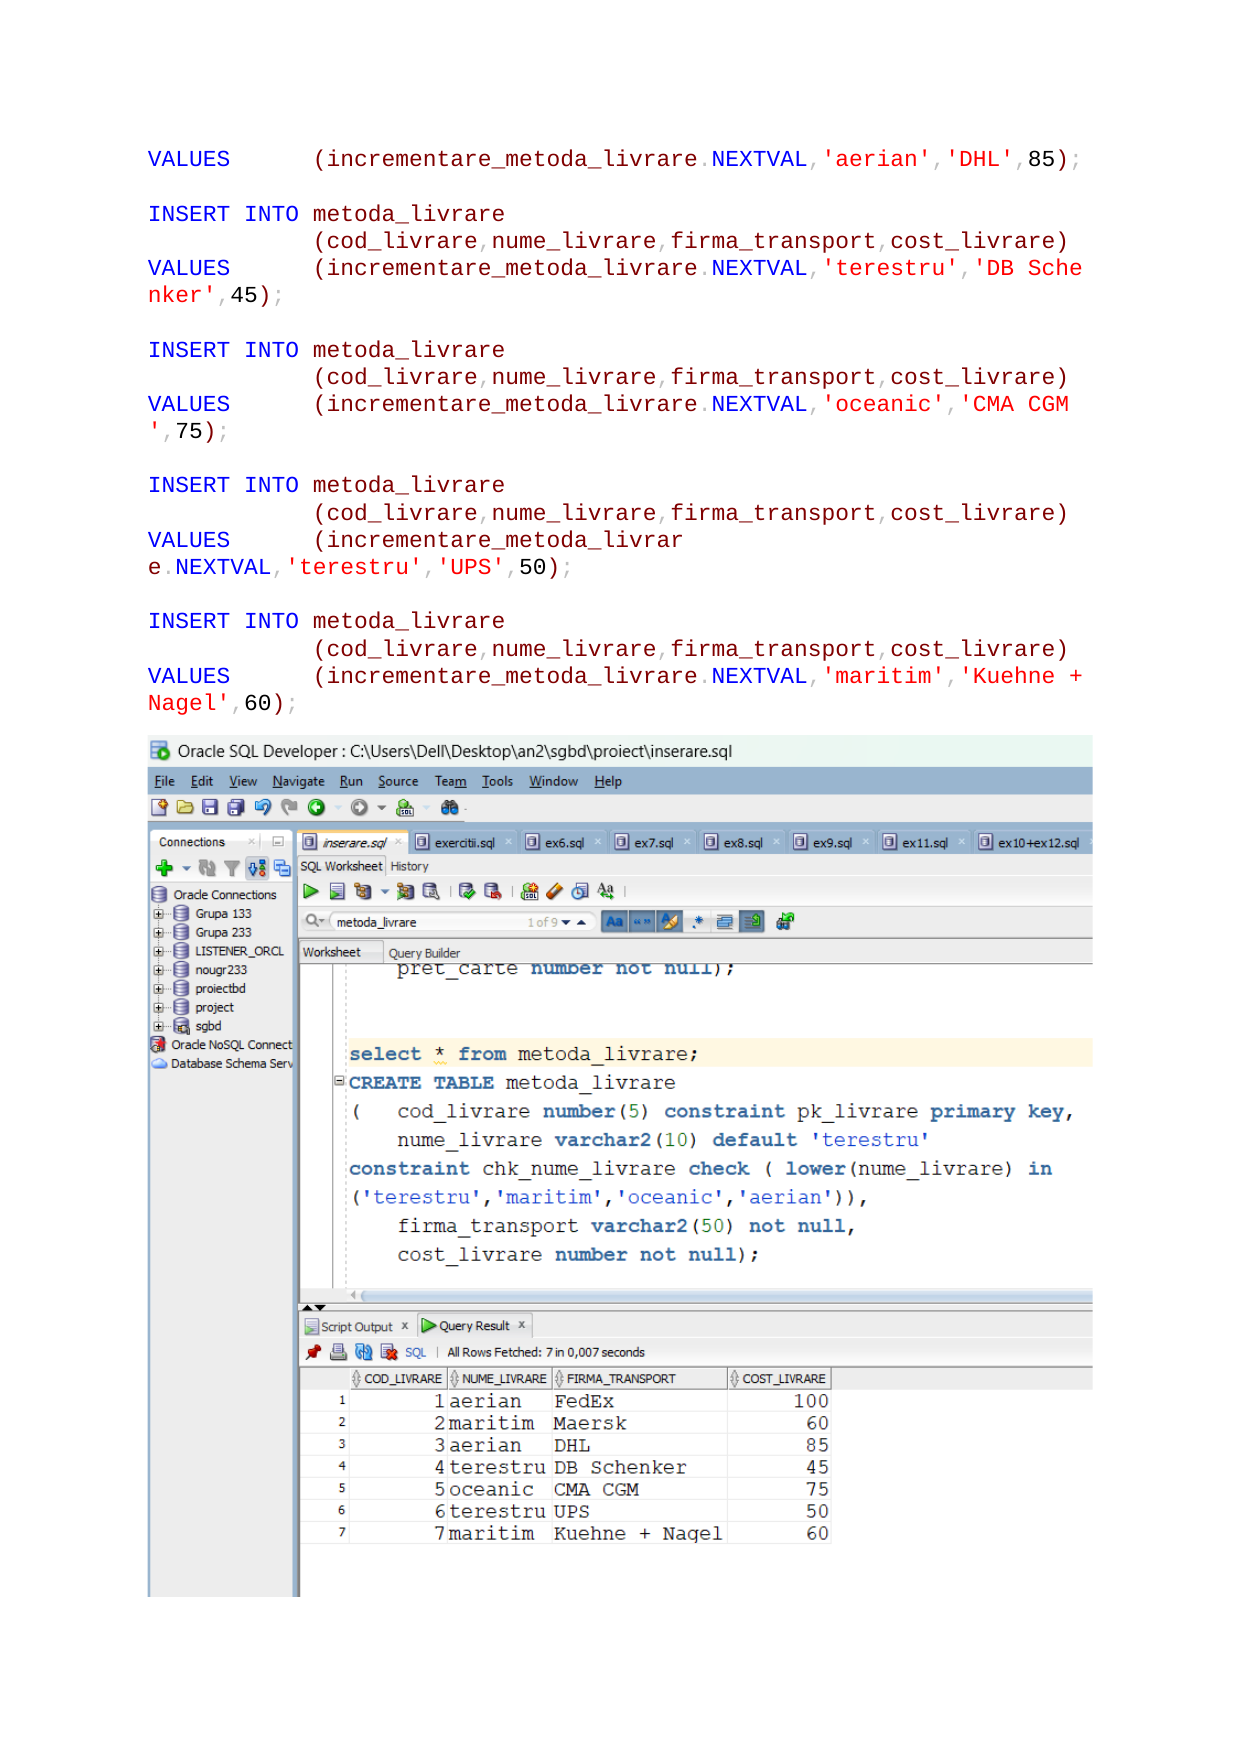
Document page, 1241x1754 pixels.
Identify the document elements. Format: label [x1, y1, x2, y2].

picture [147, 735, 1093, 1597]
text [148, 148, 1093, 717]
